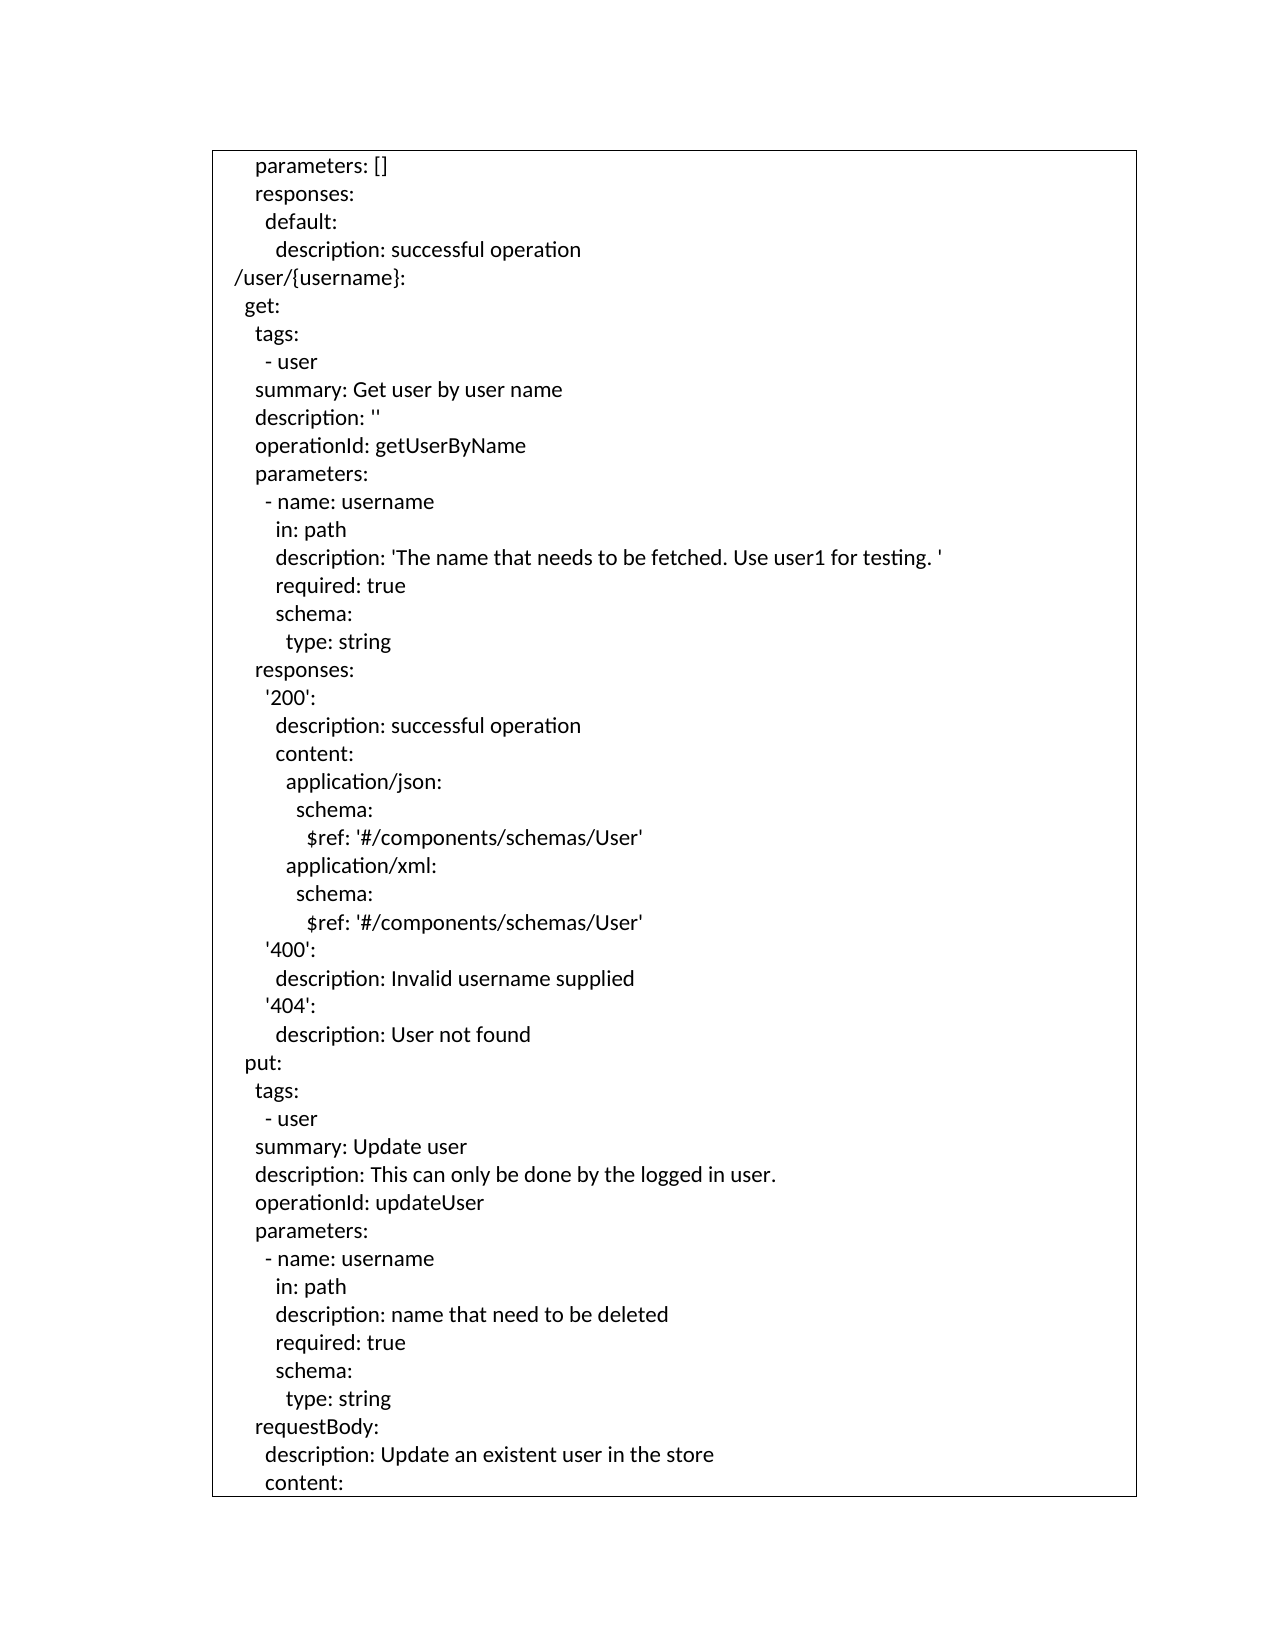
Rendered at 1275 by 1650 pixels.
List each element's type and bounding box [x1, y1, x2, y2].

table_header [213, 151, 1136, 1496]
